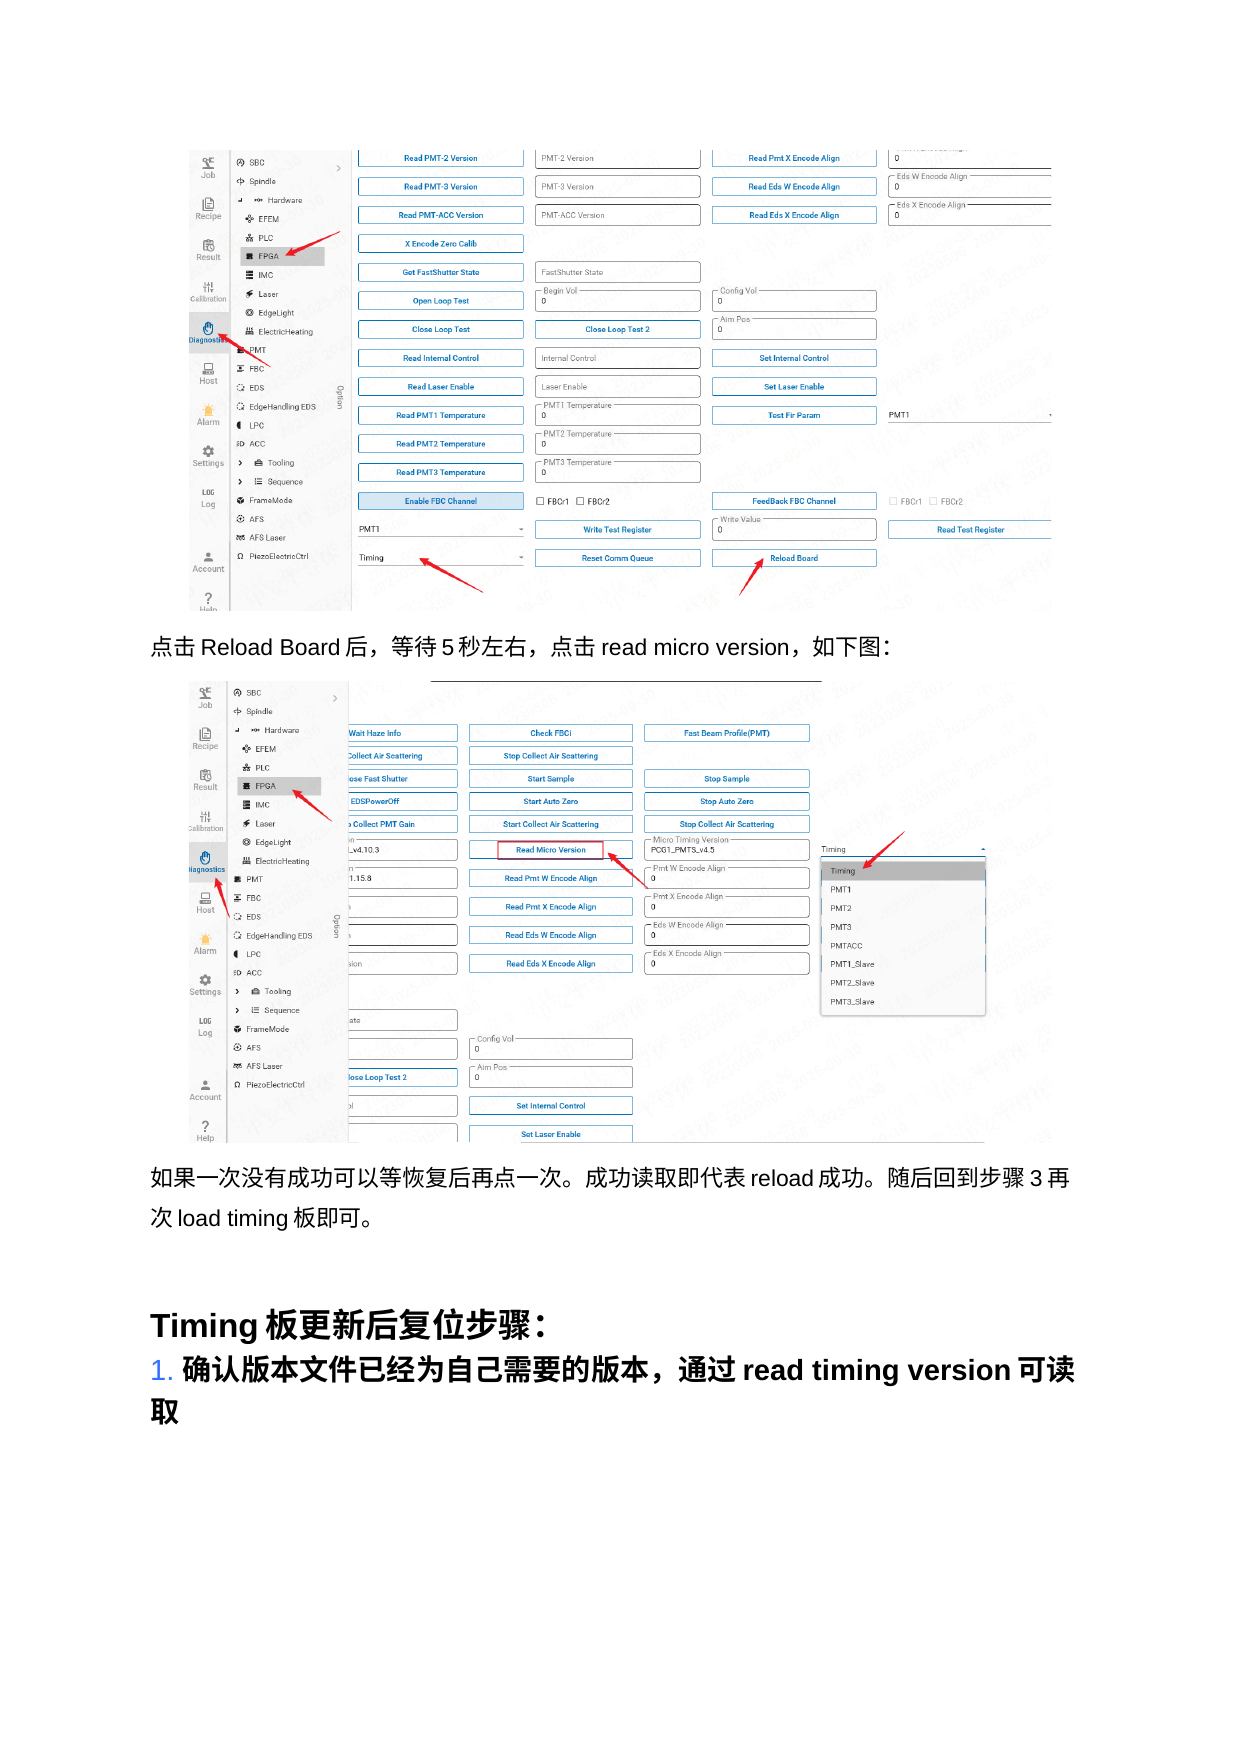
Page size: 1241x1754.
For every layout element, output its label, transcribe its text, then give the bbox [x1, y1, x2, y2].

picture [188, 681, 1052, 1143]
picture [188, 150, 1052, 611]
text 如果一次没有成功可以等恢复后再点一次。成功读取即代表reload成功。随后回到步骤3再次load timing板即可。 [150, 1160, 1090, 1233]
text 点击Reload Board后，等待5秒左右，点击 read micro version，如下图： [150, 629, 1090, 662]
